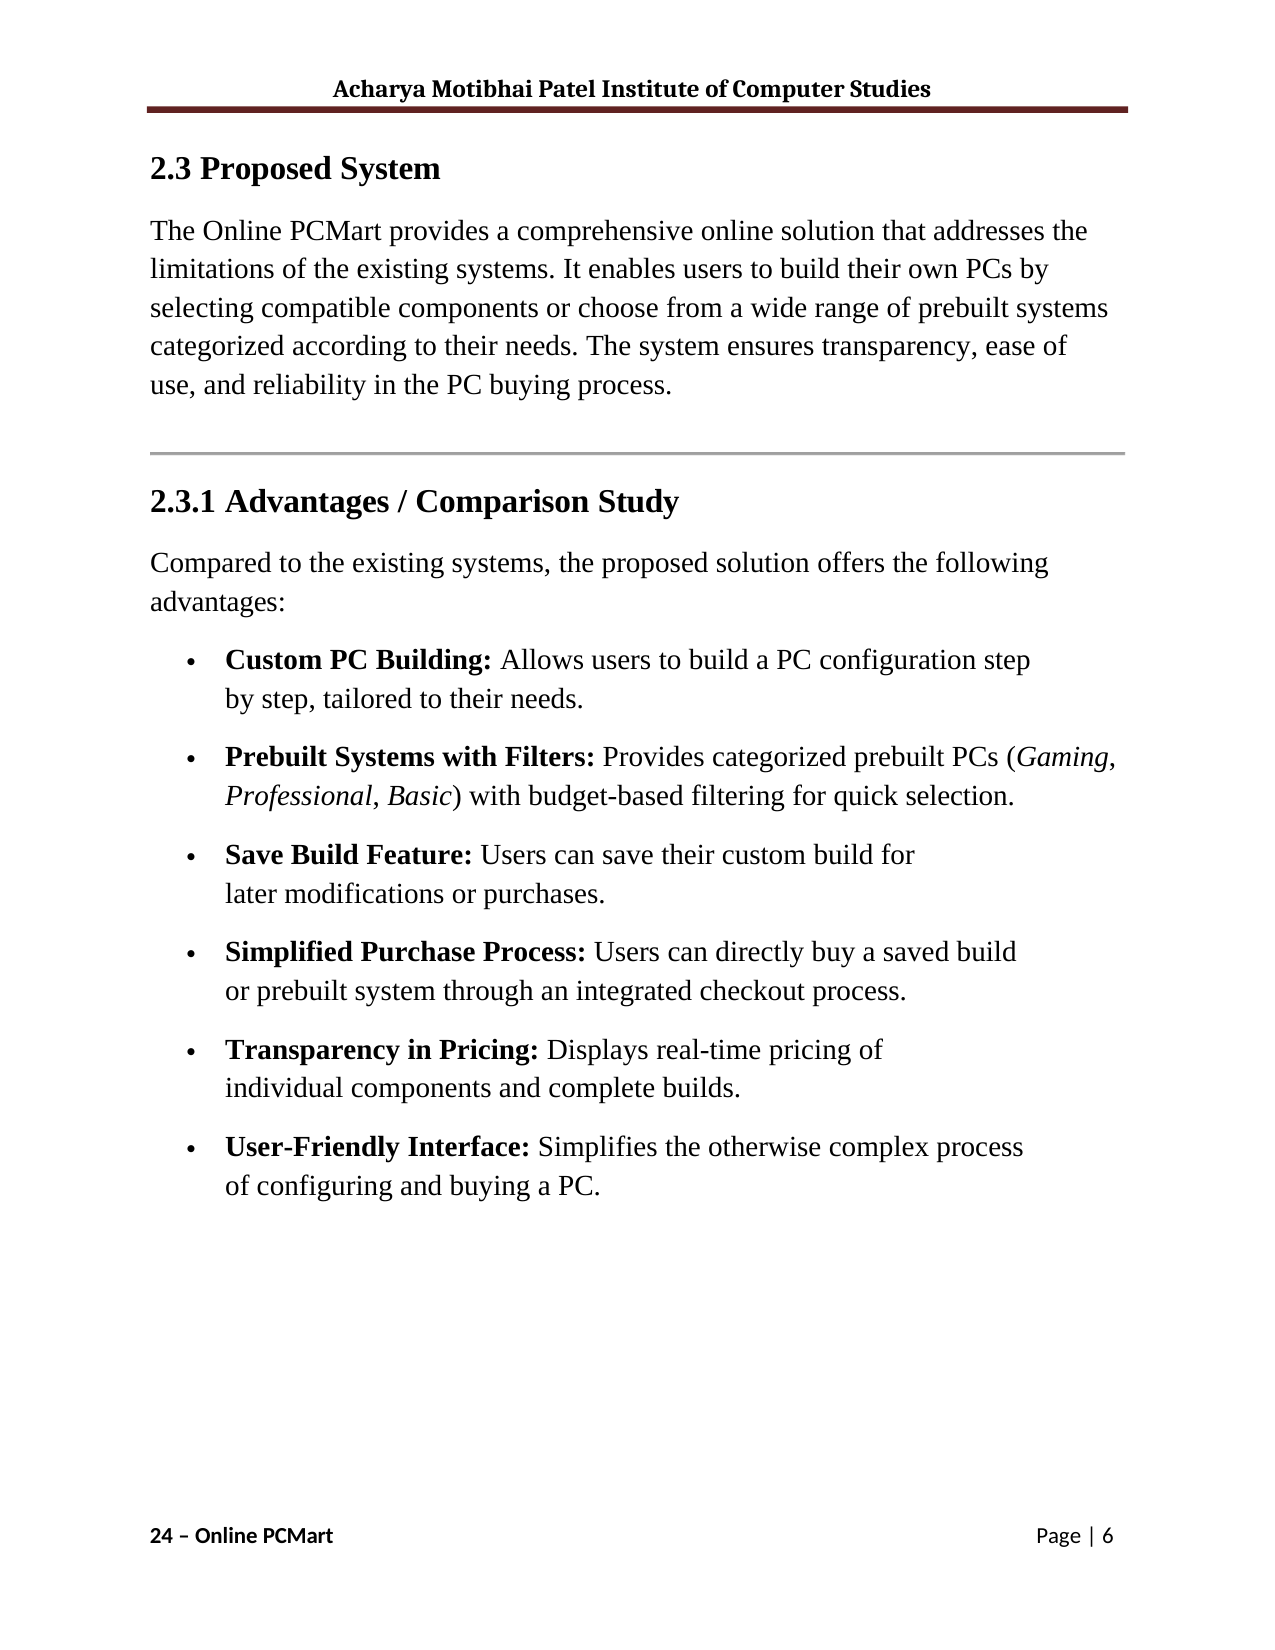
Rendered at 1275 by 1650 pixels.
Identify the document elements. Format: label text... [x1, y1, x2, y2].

list Save Build Feature: Users can save their custom build for later modifications or purchases. [187, 837, 969, 909]
text Professional, Basic) with budget-based filtering for quick selection. [225, 778, 1275, 812]
list Custom PC Building: Allows users to build a PC configuration step by step, tailored to their needs. [187, 642, 1063, 714]
list Transparency in Pricing: Displays real-time pricing of individual components and complete builds. [187, 1032, 1005, 1104]
text Compared to the existing systems, the proposed solution offers the following advantages: [150, 545, 1166, 617]
list Simplified Purchase Process: Users can directly buy a saved build or prebuilt system through an integrated checkout process. [187, 934, 1044, 1007]
list Proposed System [150, 148, 1275, 187]
list Prebuilt Systems with Filters: Provides categorized prebuilt PCs (Gaming, [187, 739, 1275, 773]
text The Online PCMart provides a comprehensive online solution that addresses the limitations of the existing systems. It enables users to build their own PCs by selecting compatible components or choose from a wide range of prebuilt systems categorized according to their needs. The system ensures transparency, ease of use, and reliability in the PC buying process. [150, 213, 1118, 401]
list Advantages / Comparison Study [150, 481, 1275, 519]
list User-Friendly Interface: Simplifies the otherwise complex process of configuring and buying a PC. [187, 1129, 1052, 1201]
